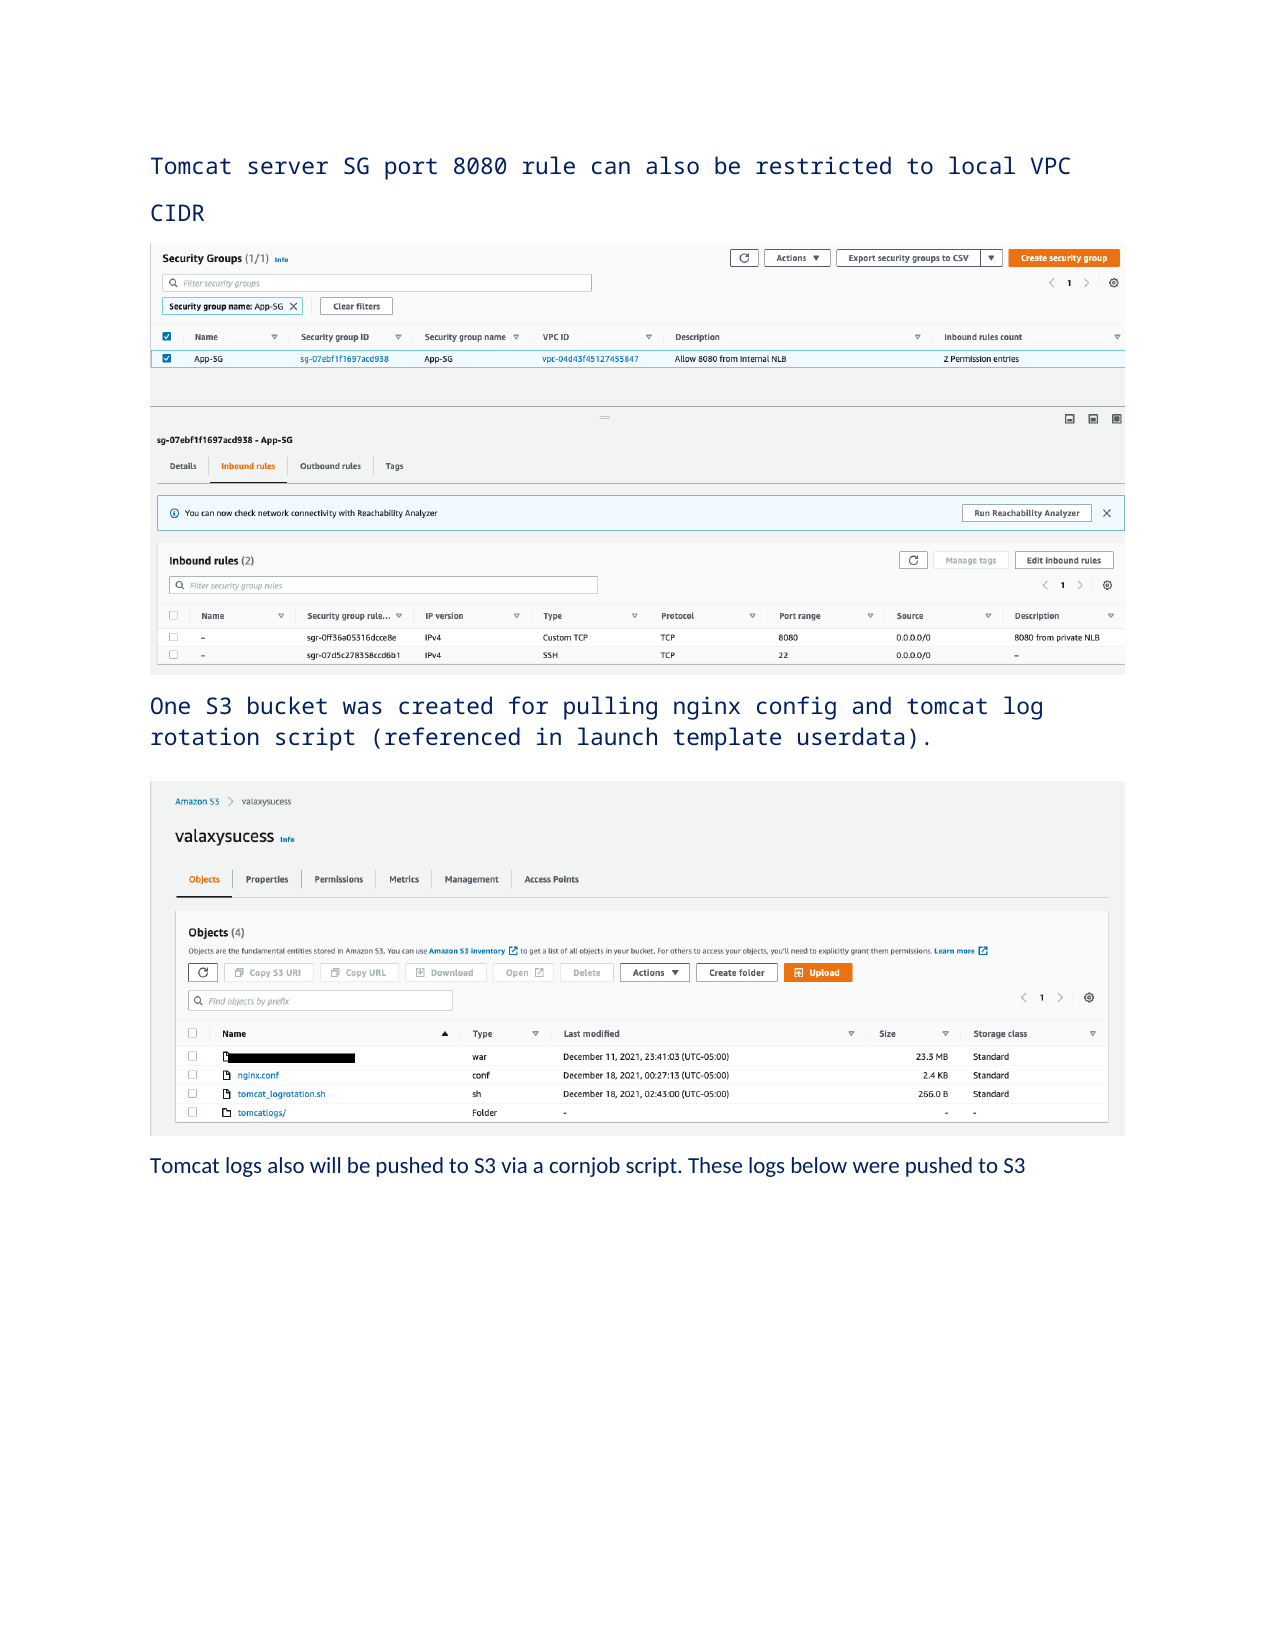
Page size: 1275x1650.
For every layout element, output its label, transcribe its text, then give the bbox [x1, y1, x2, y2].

text Tomcat logs also will be pushed to S3 via a cornjob script. These logs below were pushed to S3 [150, 1151, 1125, 1179]
picture [150, 243, 1125, 675]
text Tomcat server SG port 8080 rule can also be restricted to local VPC CIDR [150, 150, 1125, 243]
text One S3 bucket was created for pulling nginx config and tomcat log rotation script (referenced in launch template userdata). [150, 690, 1125, 753]
picture [150, 781, 1125, 1136]
